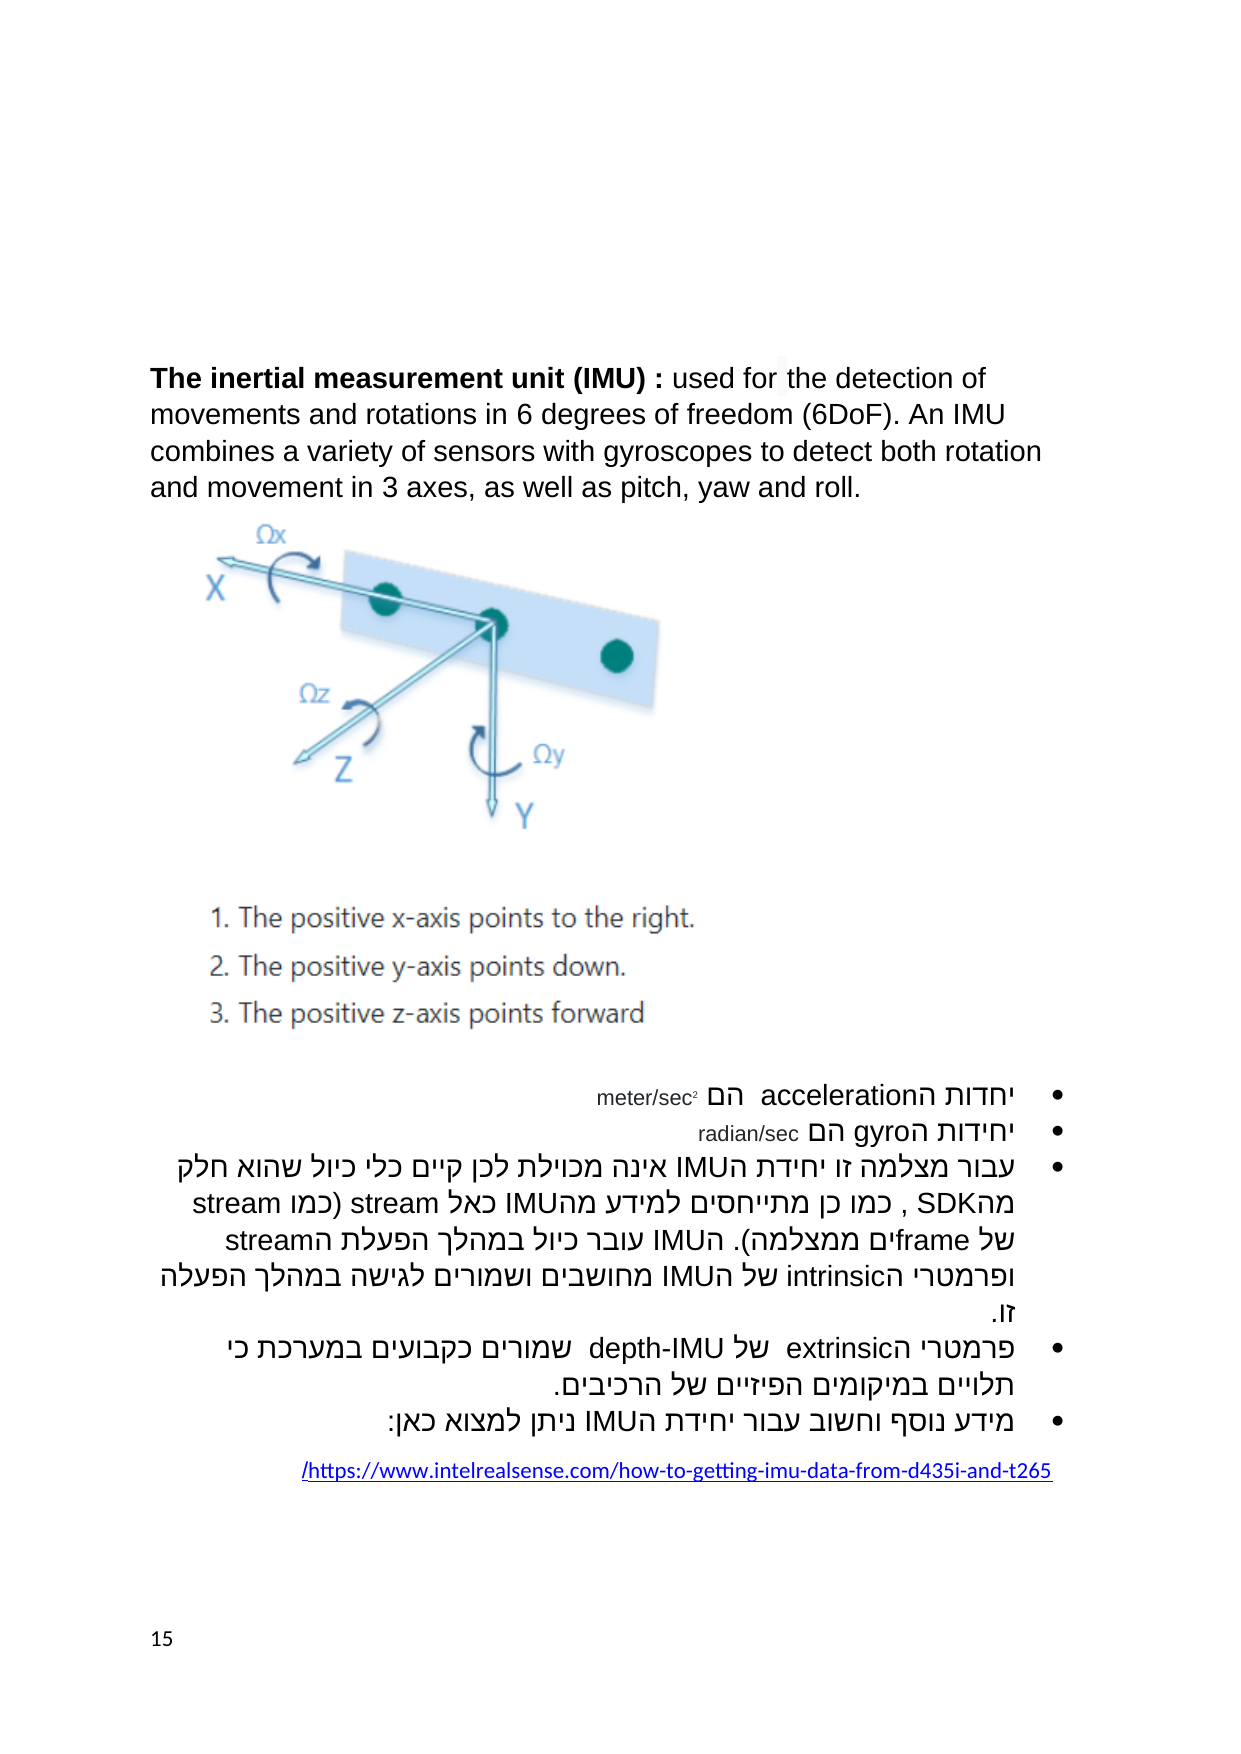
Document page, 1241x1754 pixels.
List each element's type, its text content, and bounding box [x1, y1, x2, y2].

list יחדות הacceleration הם meter/sec2 [150, 1077, 1053, 1111]
list עבור מצלמה זו יחידת הIMU אינה מכוילת לכן קיים כלי כיול שהוא חלק מהSDK , כמו כן מתייחסים למידע מהIMU כאל stream (כמו stream של frameים ממצלמה). הIMU עובר כיול במהלך הפעלת הstream ופרמטרי הintrinsic של הIMU מחושבים ושמורים לגישה במהלך הפעלה זו. [150, 1150, 1053, 1328]
text https://www.intelrealsense.com/how-to-getting-imu-data-from-d435i-and-t265/ [150, 1457, 1053, 1485]
text The inertial measurement unit (IMU) : used for the detection of movements and rotations in 6 degrees of freedom (6DoF). An IMU combines a variety of sensors with gyroscopes to detect both rotation and movement in 3 axes, as well as pitch, yaw and roll. [150, 361, 1090, 503]
picture [150, 522, 844, 1059]
list מידע נוסף וחשוב עבור יחידת הIMU ניתן למצוא כאן: [150, 1404, 1053, 1437]
list פרמטרי הextrinsic של depth-IMU שמורים כקבועים במערכת כי תלויים במיקומים הפיזיים של הרכיבים. [150, 1331, 1053, 1401]
list יחידות הgyro הם radian/sec [150, 1114, 1053, 1148]
